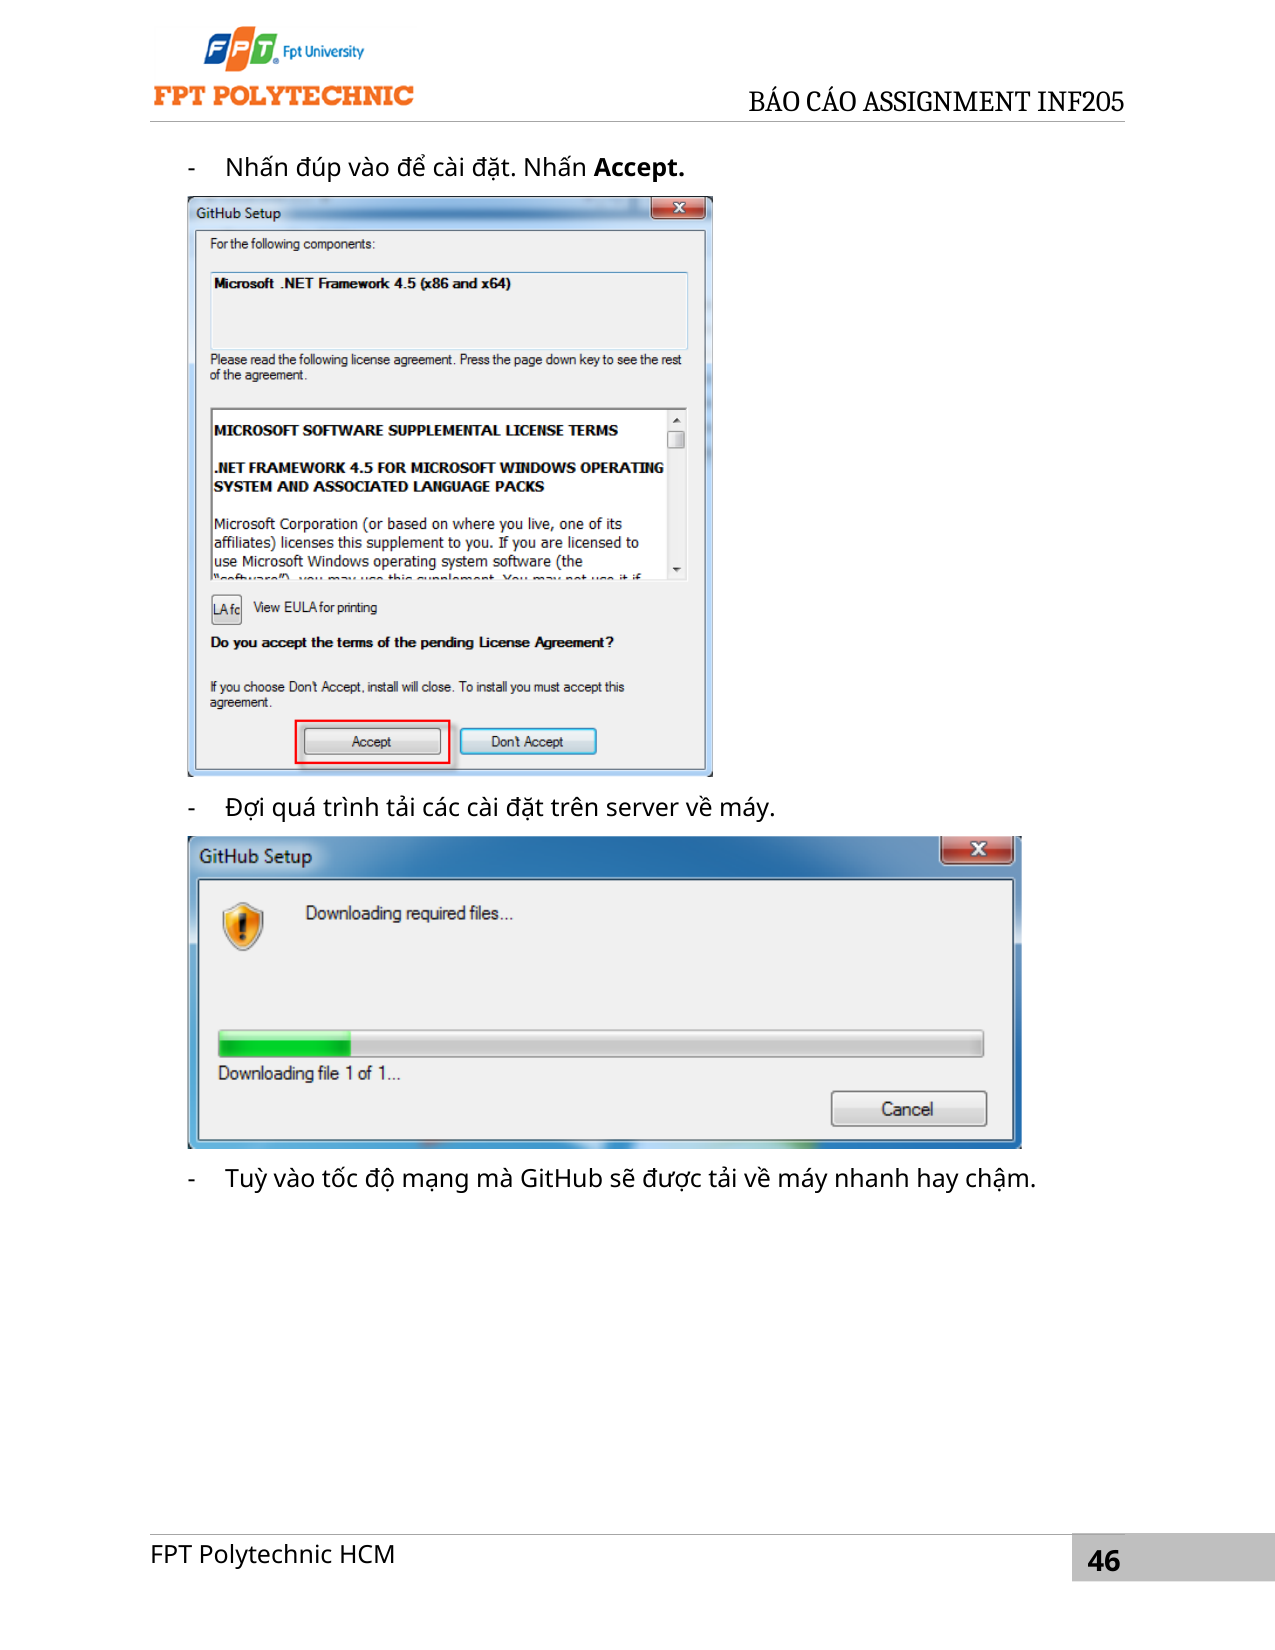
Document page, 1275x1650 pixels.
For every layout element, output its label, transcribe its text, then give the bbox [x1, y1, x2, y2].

picture [150, 22, 418, 112]
list Tuỳ vào tốc độ mạng mà GitHub sẽ được tải về máy nhanh hay chậm. [187, 1161, 1125, 1195]
list Nhấn đúp vào để cài đặt. Nhấn Accept. [187, 150, 1125, 184]
list Đợi quá trình tải các cài đặt trên server về máy. [187, 789, 1125, 823]
picture [187, 196, 713, 777]
picture [187, 836, 1022, 1149]
